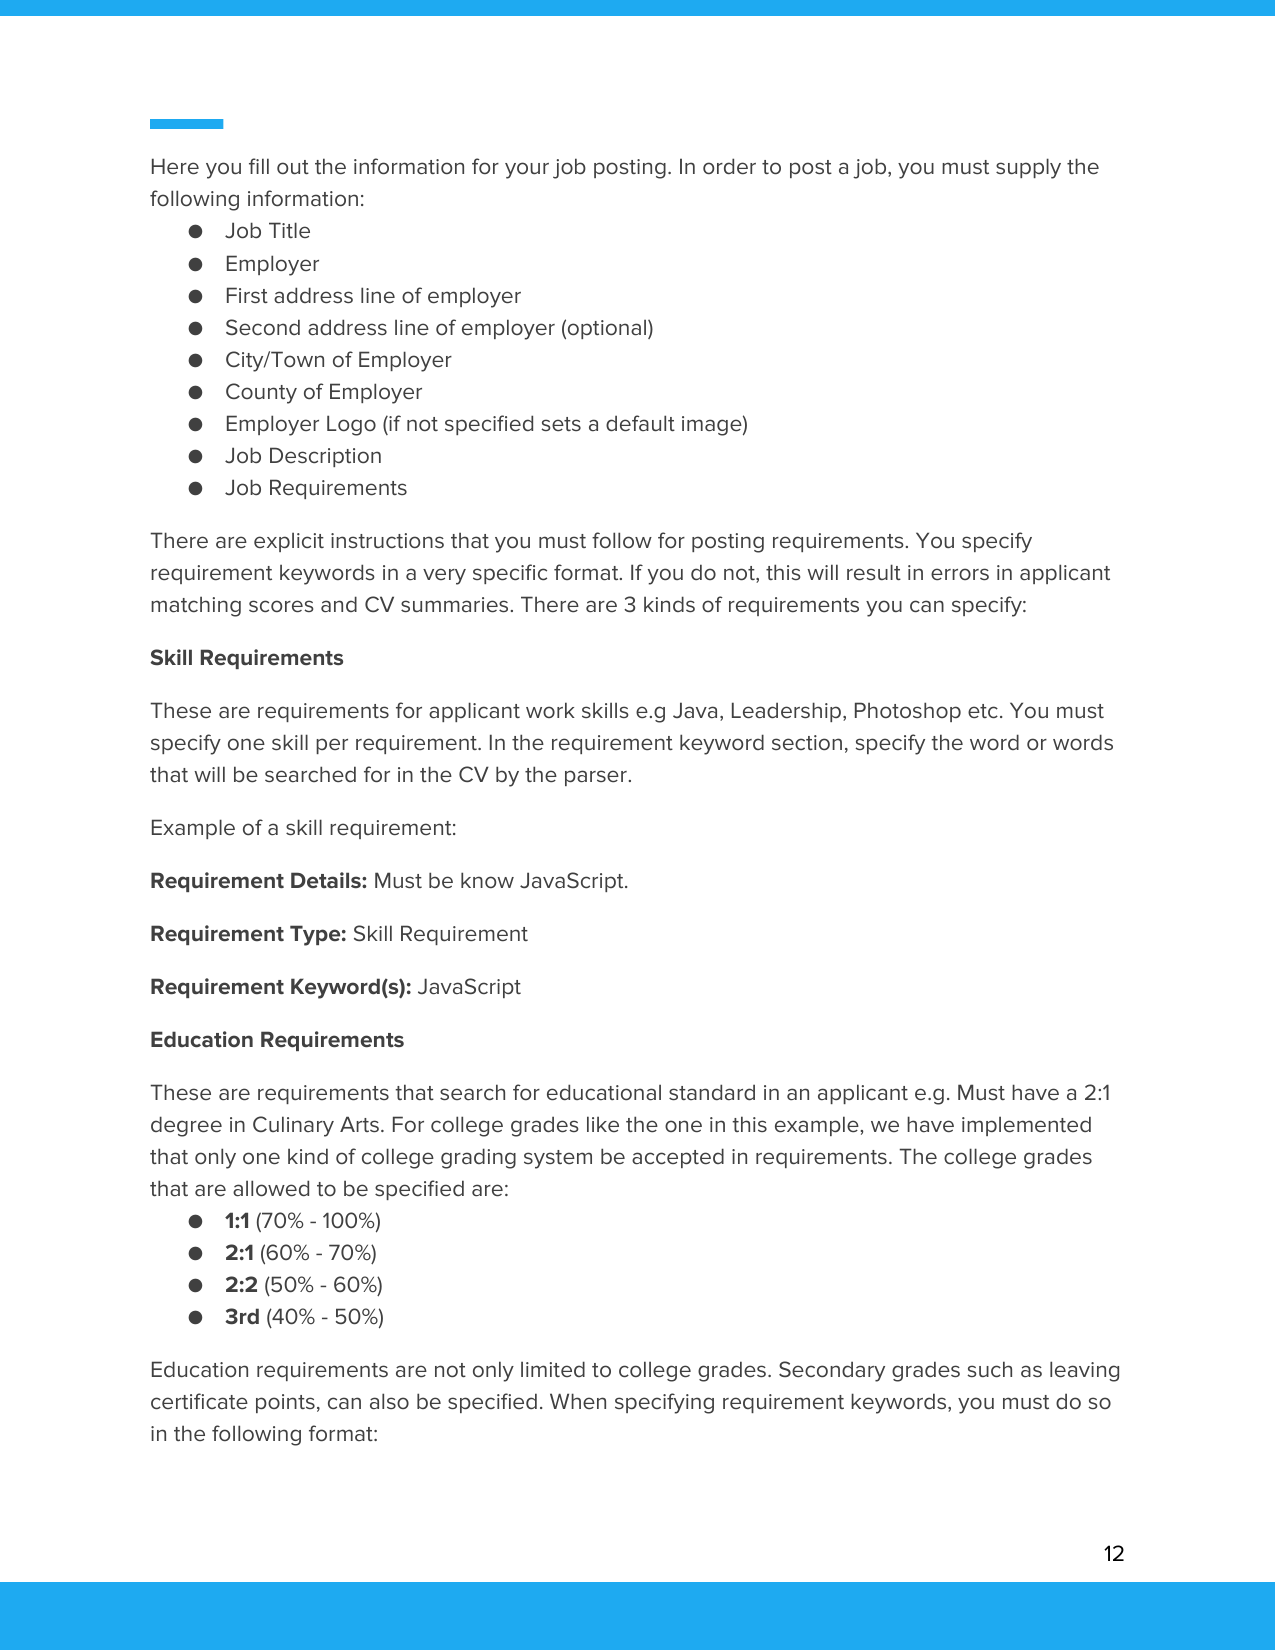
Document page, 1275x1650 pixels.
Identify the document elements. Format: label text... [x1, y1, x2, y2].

list 1:1 (70% - 100%) [187, 1207, 1125, 1235]
list Job Requirements [187, 474, 1125, 502]
text Education requirements are not only limited to college grades. Secondary grades such as leaving certificate points, can also be specified. When specifying requirement keywords, you must do so in the following format: [150, 1357, 1125, 1449]
text These are requirements for applicant work skills e.g Java, Leadership, Photoshop etc. You must specify one skill per requirement. In the requirement keyword section, specify the word or words that will be searched for in the CV by the parser. [150, 697, 1125, 789]
list 3rd (40% - 50%) [187, 1304, 1125, 1332]
list Employer [187, 250, 1125, 278]
text These are requirements that search for educational standard in an applicant e.g. Must have a 2:1 degree in Culinary Arts. For college grades like the one in this example, we have implemented that only one kind of college grading system be accepted in requirements. The college grades that are allowed to be specified are: [150, 1079, 1125, 1203]
text Education Requirements [150, 1026, 1125, 1054]
text Requirement Keyword(s): JavaScript [150, 973, 1125, 1001]
list Second address line of employer (optional) [187, 314, 1125, 342]
list Job Description [187, 442, 1125, 470]
list City/Town of Employer [187, 346, 1125, 374]
list Job Title [187, 218, 1125, 246]
text Requirement Type: Skill Requirement [150, 920, 1125, 948]
text Skill Requirements [150, 644, 1125, 672]
list First address line of employer [187, 282, 1125, 310]
list Employer Logo (if not specified sets a default image) [187, 410, 1125, 438]
list 2:2 (50% - 60%) [187, 1272, 1125, 1299]
picture [150, 119, 224, 129]
picture [0, 0, 1275, 16]
list County of Employer [187, 378, 1125, 406]
text Example of a skill requirement: [150, 814, 1125, 842]
text Requirement Details: Must be know JavaScript. [150, 867, 1125, 895]
picture [0, 1582, 1275, 1650]
list 2:1 (60% - 70%) [187, 1239, 1125, 1267]
text There are explicit instructions that you must follow for posting requirements. You specify requirement keywords in a very specific format. If you do not, this will result in errors in applicant matching scores and CV summaries. There are 3 kinds of requirements you can specify: [150, 527, 1125, 619]
text Here you fill out the information for your job posting. In order to post a job, you must supply the following information: [150, 154, 1125, 214]
